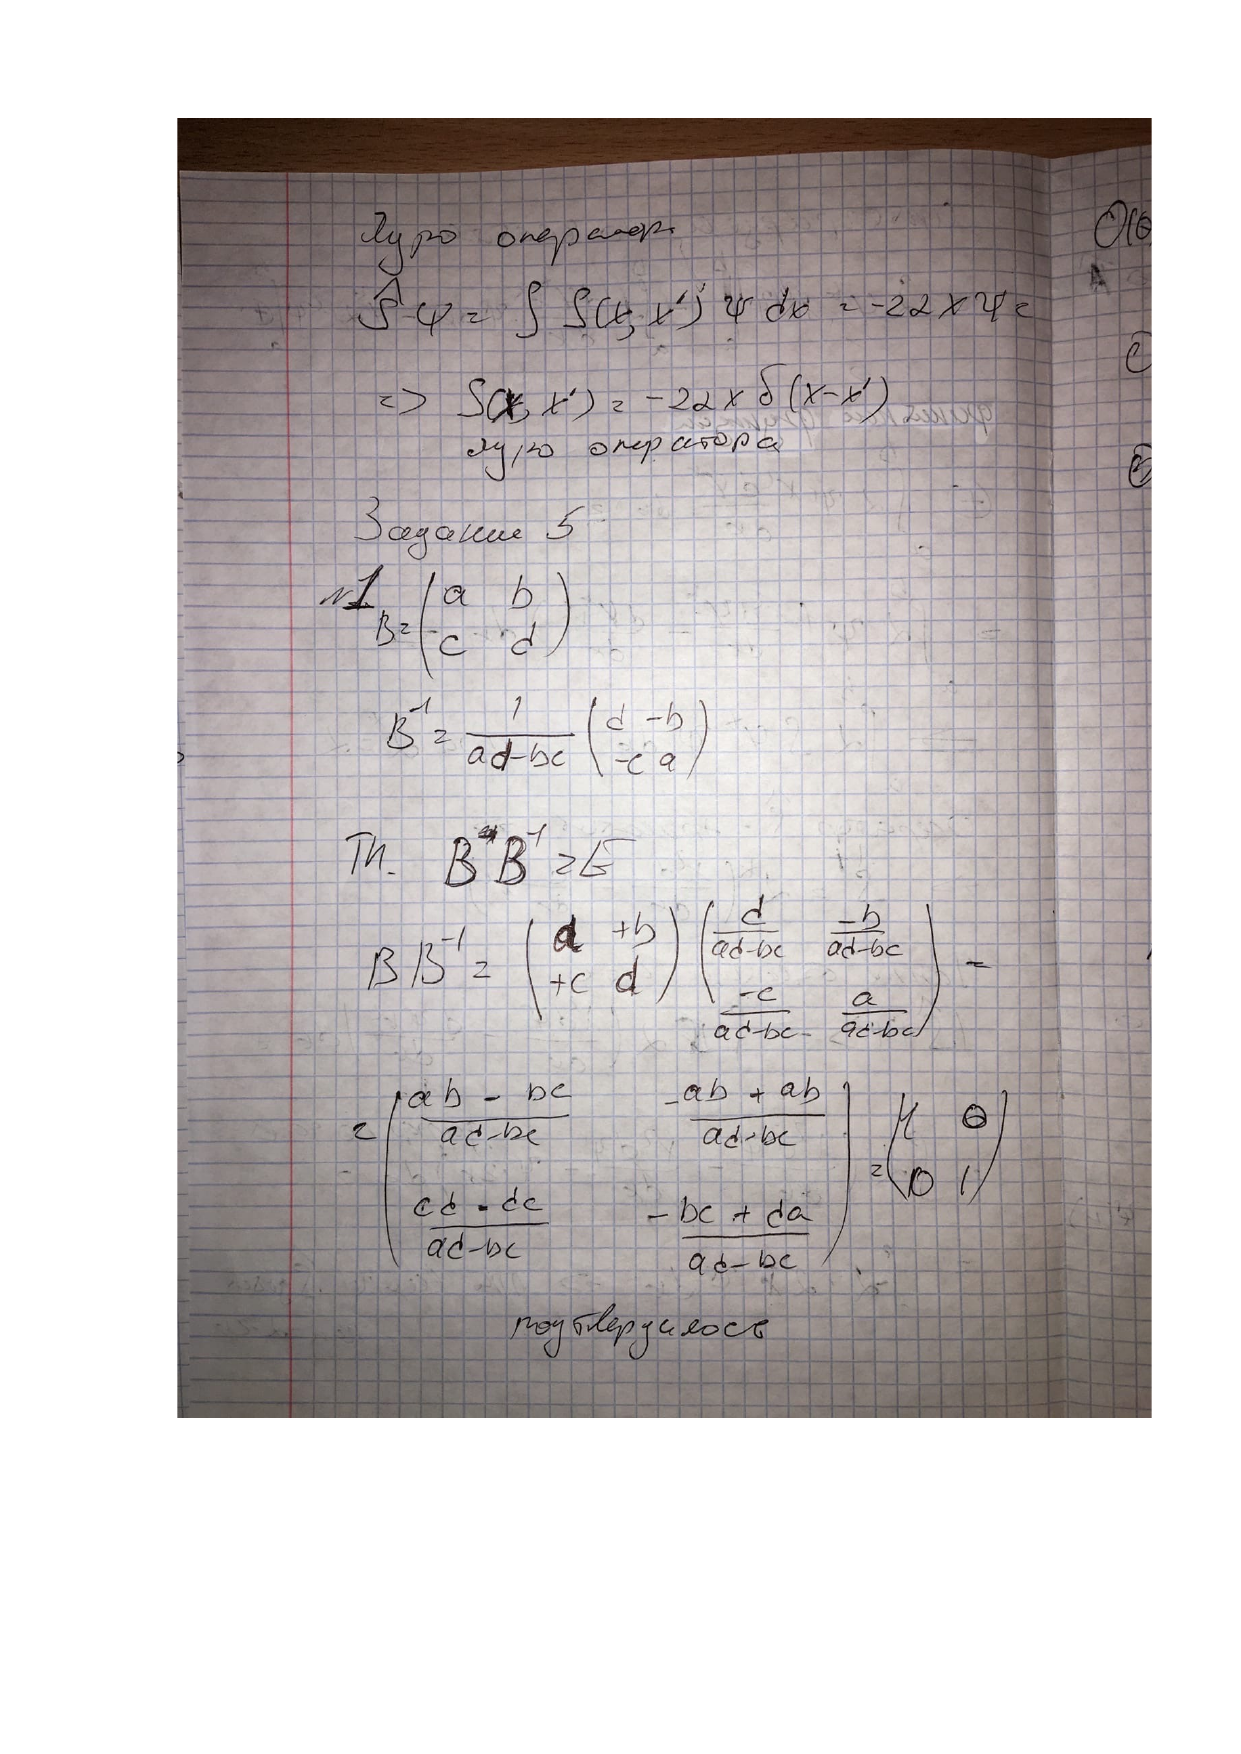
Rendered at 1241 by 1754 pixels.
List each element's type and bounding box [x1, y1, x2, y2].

picture [177, 118, 1152, 1418]
